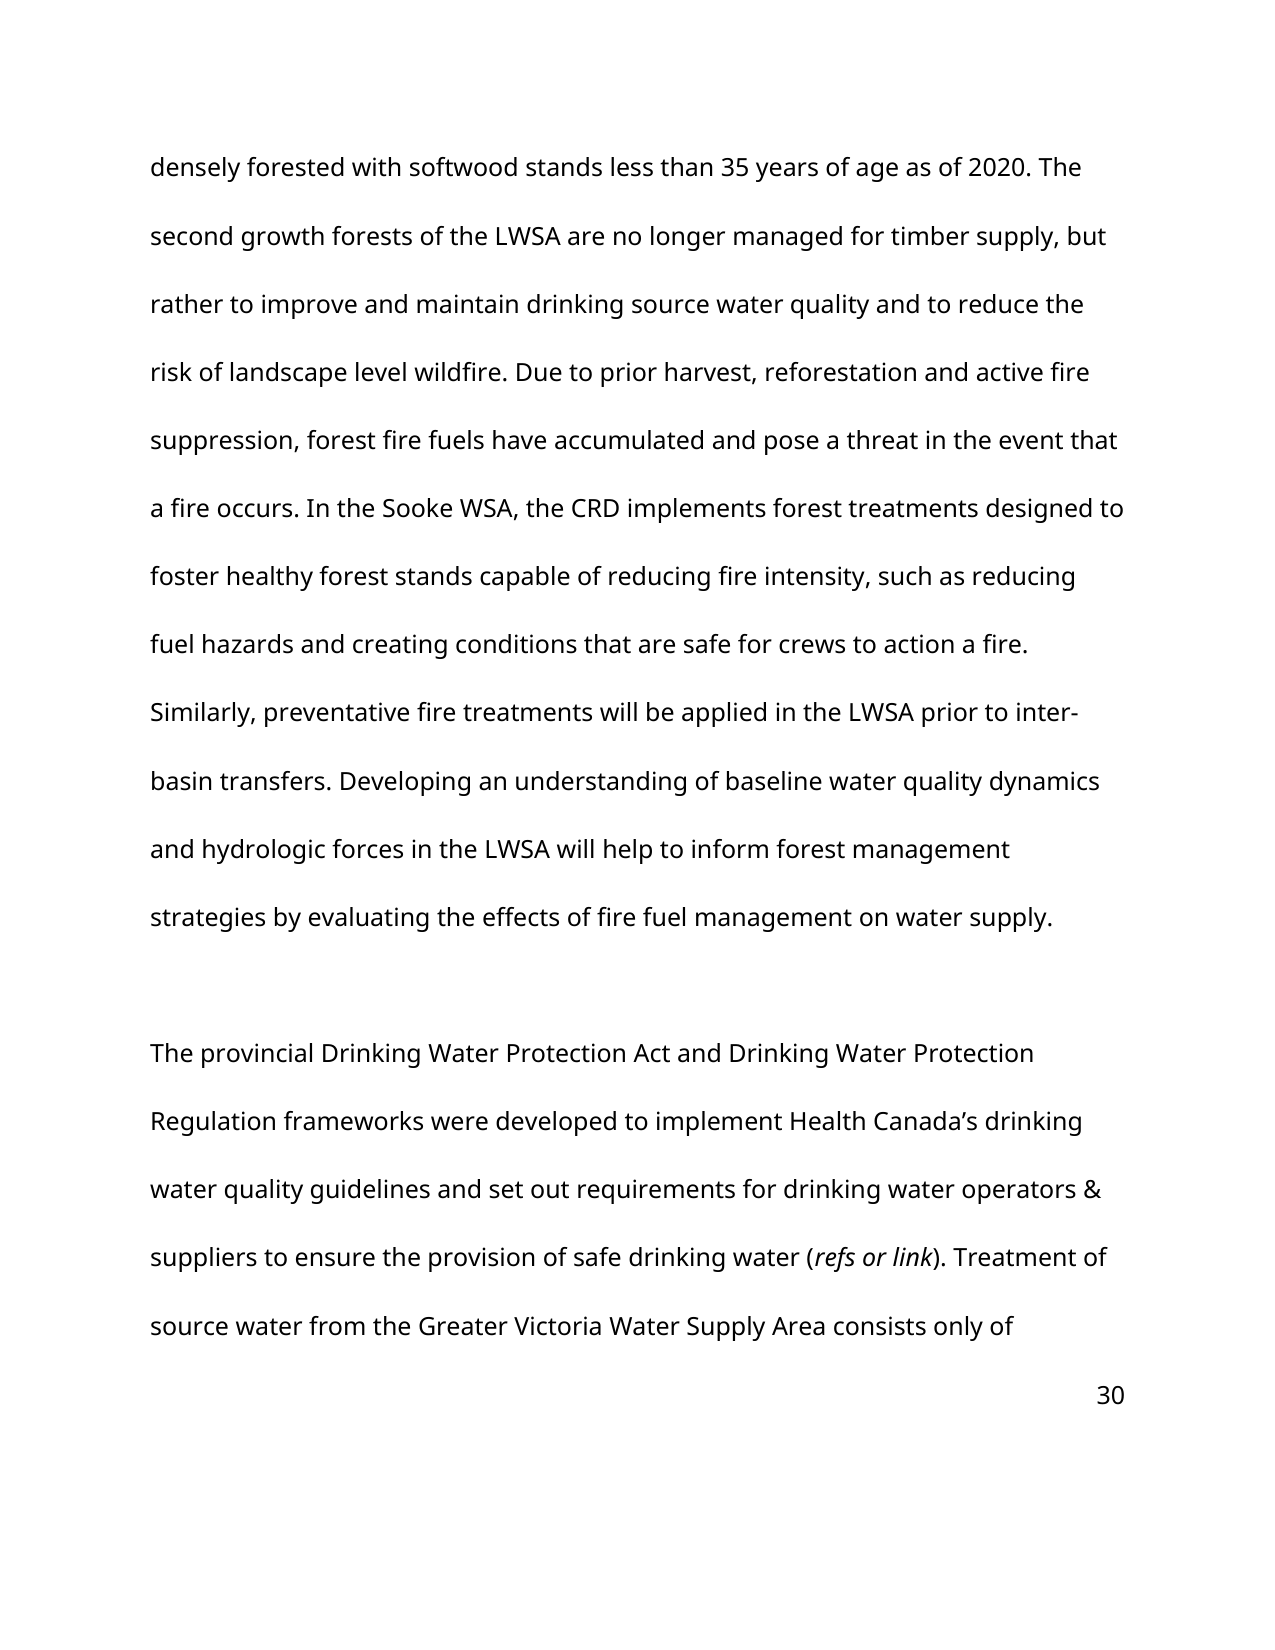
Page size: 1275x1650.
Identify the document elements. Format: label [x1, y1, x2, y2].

text [150, 1036, 1125, 1342]
text [150, 150, 1125, 933]
